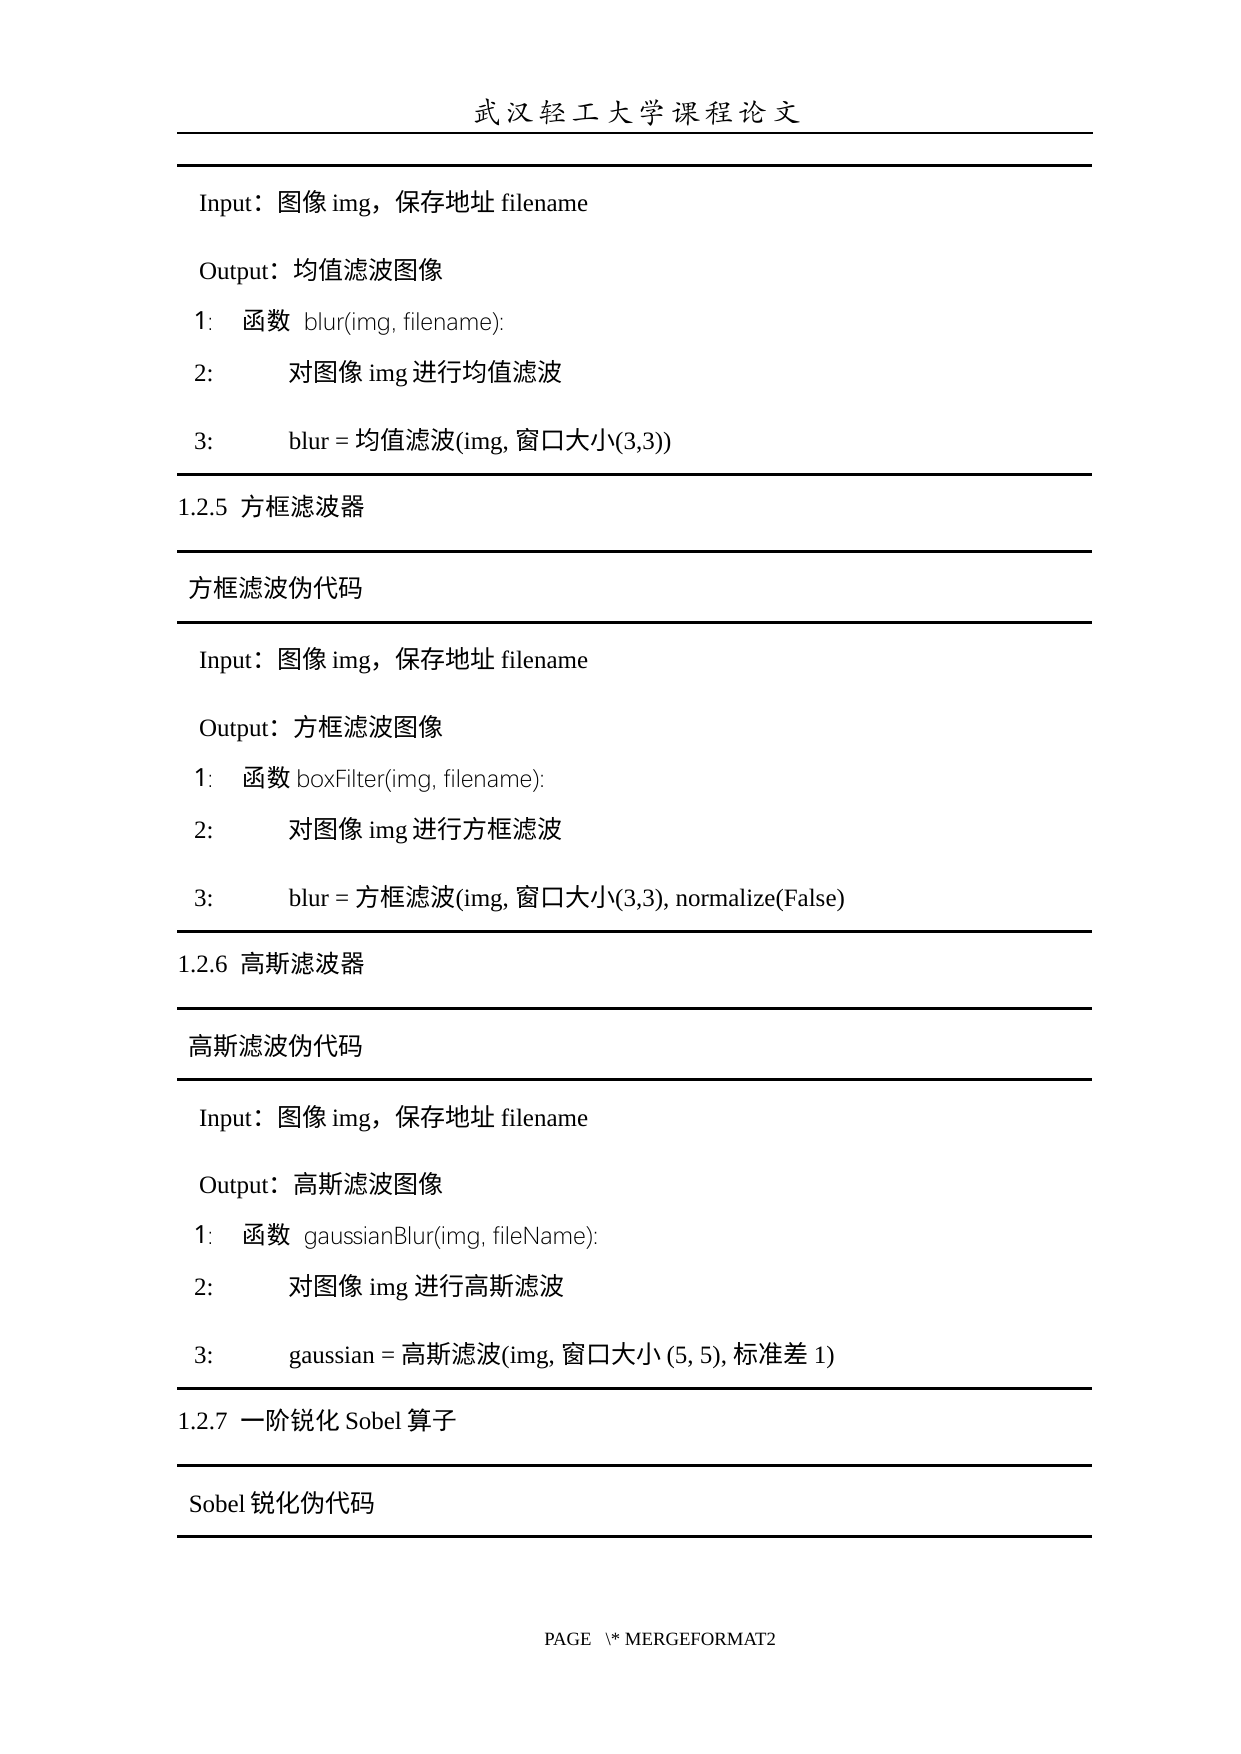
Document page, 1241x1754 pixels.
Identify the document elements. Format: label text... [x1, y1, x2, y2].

table_cell Input：图像img，保存地址filename Output：均值滤波图像 函数 blur(img, filename): 对图像img进行均值滤波 blur = 均值滤波(img, 窗口大小(3,3)) [177, 167, 1092, 473]
table_cell Input：图像img，保存地址filename Output：方框滤波图像 函数boxFilter(img, filename): 对图像img进行方框滤波 blur = 方框滤波(img, 窗口大小(3,3), normalize(False) [177, 624, 1092, 930]
subtitle 一阶锐化Sobel算子 [177, 1402, 1093, 1436]
table_header Sobel锐化伪代码 [177, 1467, 1092, 1535]
table_header 方框滤波伪代码 [177, 553, 1092, 621]
table_cell Input：图像img，保存地址filename Output：高斯滤波图像 函数 gaussianBlur(img, fileName): 对图像 img 进行高斯滤波 gaussian = 高斯滤波(img, 窗口大小 (5, 5), 标准差 1) [177, 1081, 1092, 1387]
table_header 高斯滤波伪代码 [177, 1010, 1092, 1078]
subtitle 方框滤波器 [177, 488, 1093, 522]
subtitle 高斯滤波器 [177, 945, 1093, 979]
